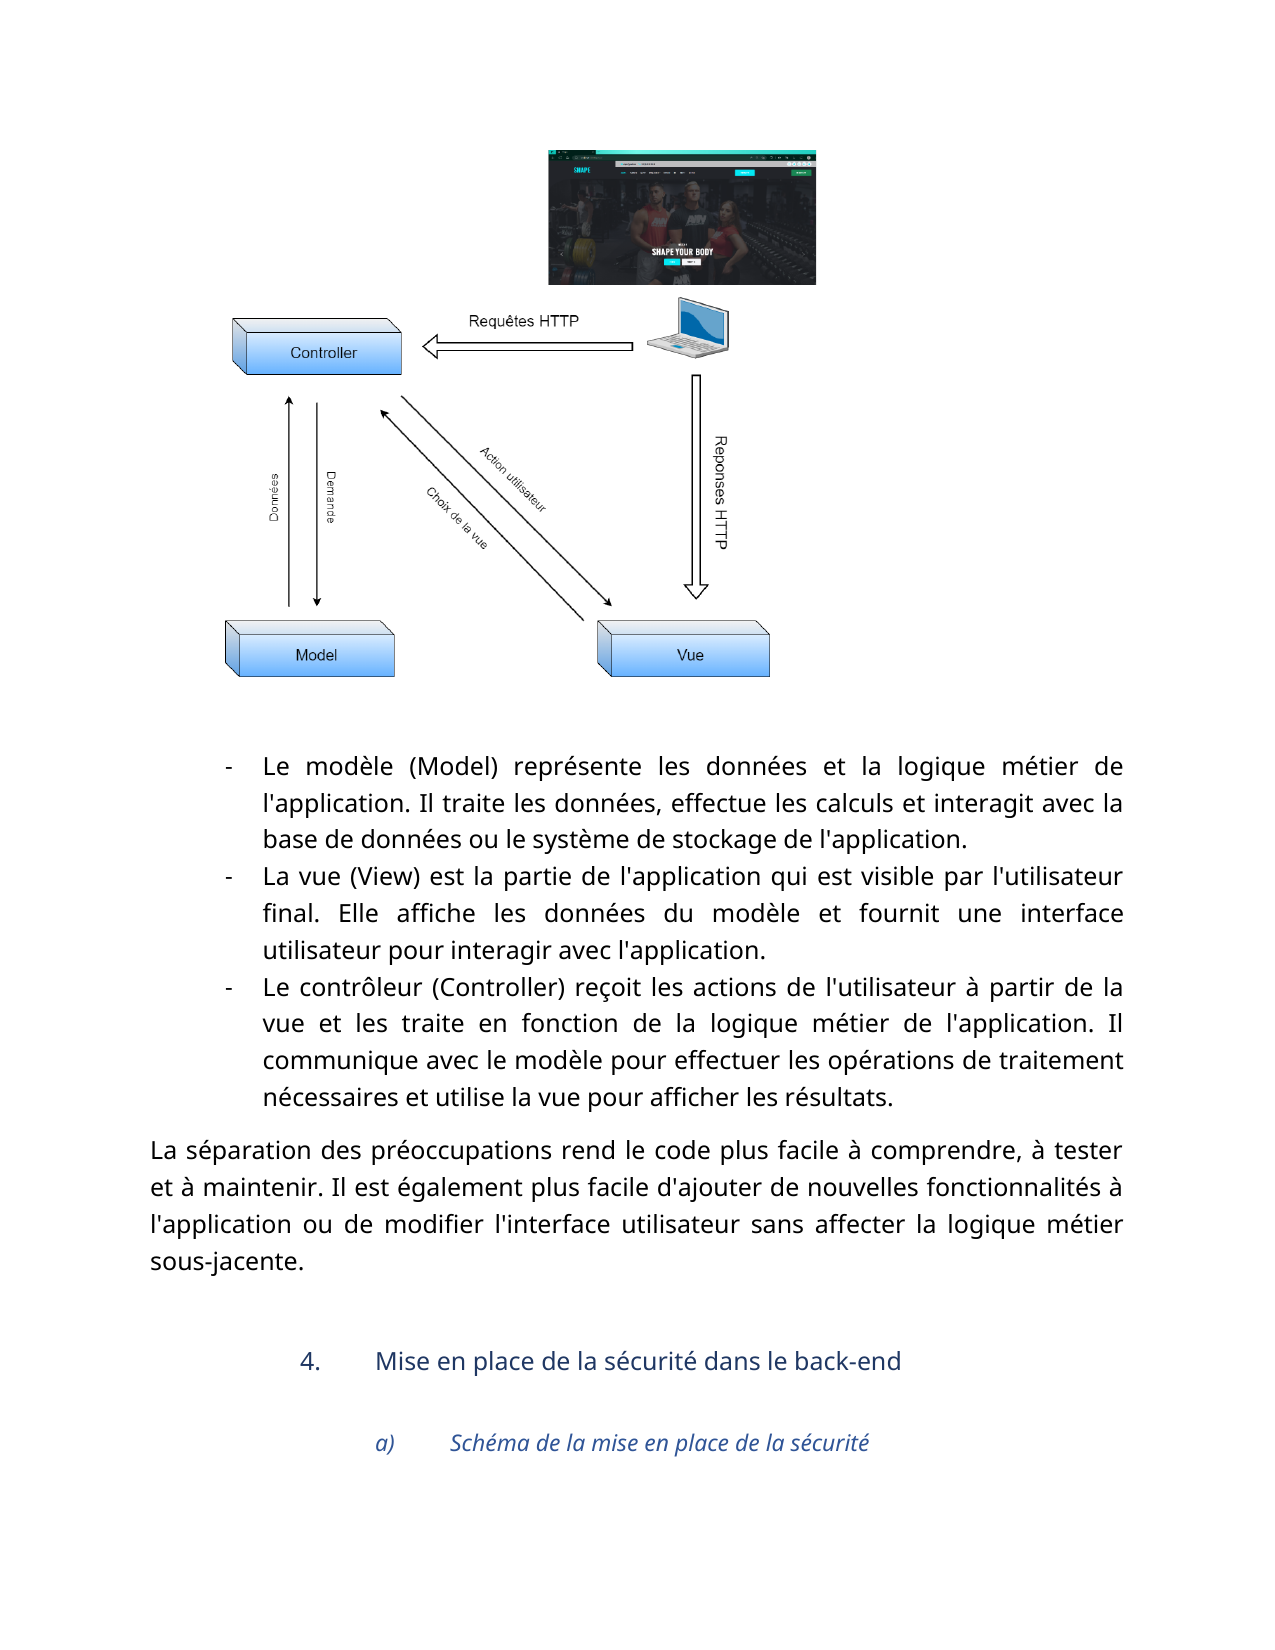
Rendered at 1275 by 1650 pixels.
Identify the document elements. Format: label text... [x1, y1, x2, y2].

list Le modèle (Model) représente les données et la logique métier de l'application. Il traite les données, effectue les calculs et interagit avec la base de données ou le système de stockage de l'application. [225, 749, 1125, 856]
list La vue (View) est la partie de l'application qui est visible par l'utilisateur final. Elle affiche les données du modèle et fournit une interface utilisateur pour interagir avec l'application. [225, 859, 1125, 967]
subtitle Mise en place de la sécurité dans le back-end [300, 1344, 1125, 1378]
picture [225, 150, 817, 677]
text La séparation des préoccupations rend le code plus facile à comprendre, à tester et à maintenir. Il est également plus facile d'ajouter de nouvelles fonctionnalités à l'application ou de modifier l'interface utilisateur sans affecter la logique métier sous-jacente. [150, 1133, 1125, 1277]
list Le contrôleur (Controller) reçoit les actions de l'utilisateur à partir de la vue et les traite en fonction de la logique métier de l'application. Il communique avec le modèle pour effectuer les opérations de traitement nécessaires et utilise la vue pour afficher les résultats. [225, 969, 1125, 1114]
subtitle Schéma de la mise en place de la sécurité [375, 1427, 1125, 1458]
